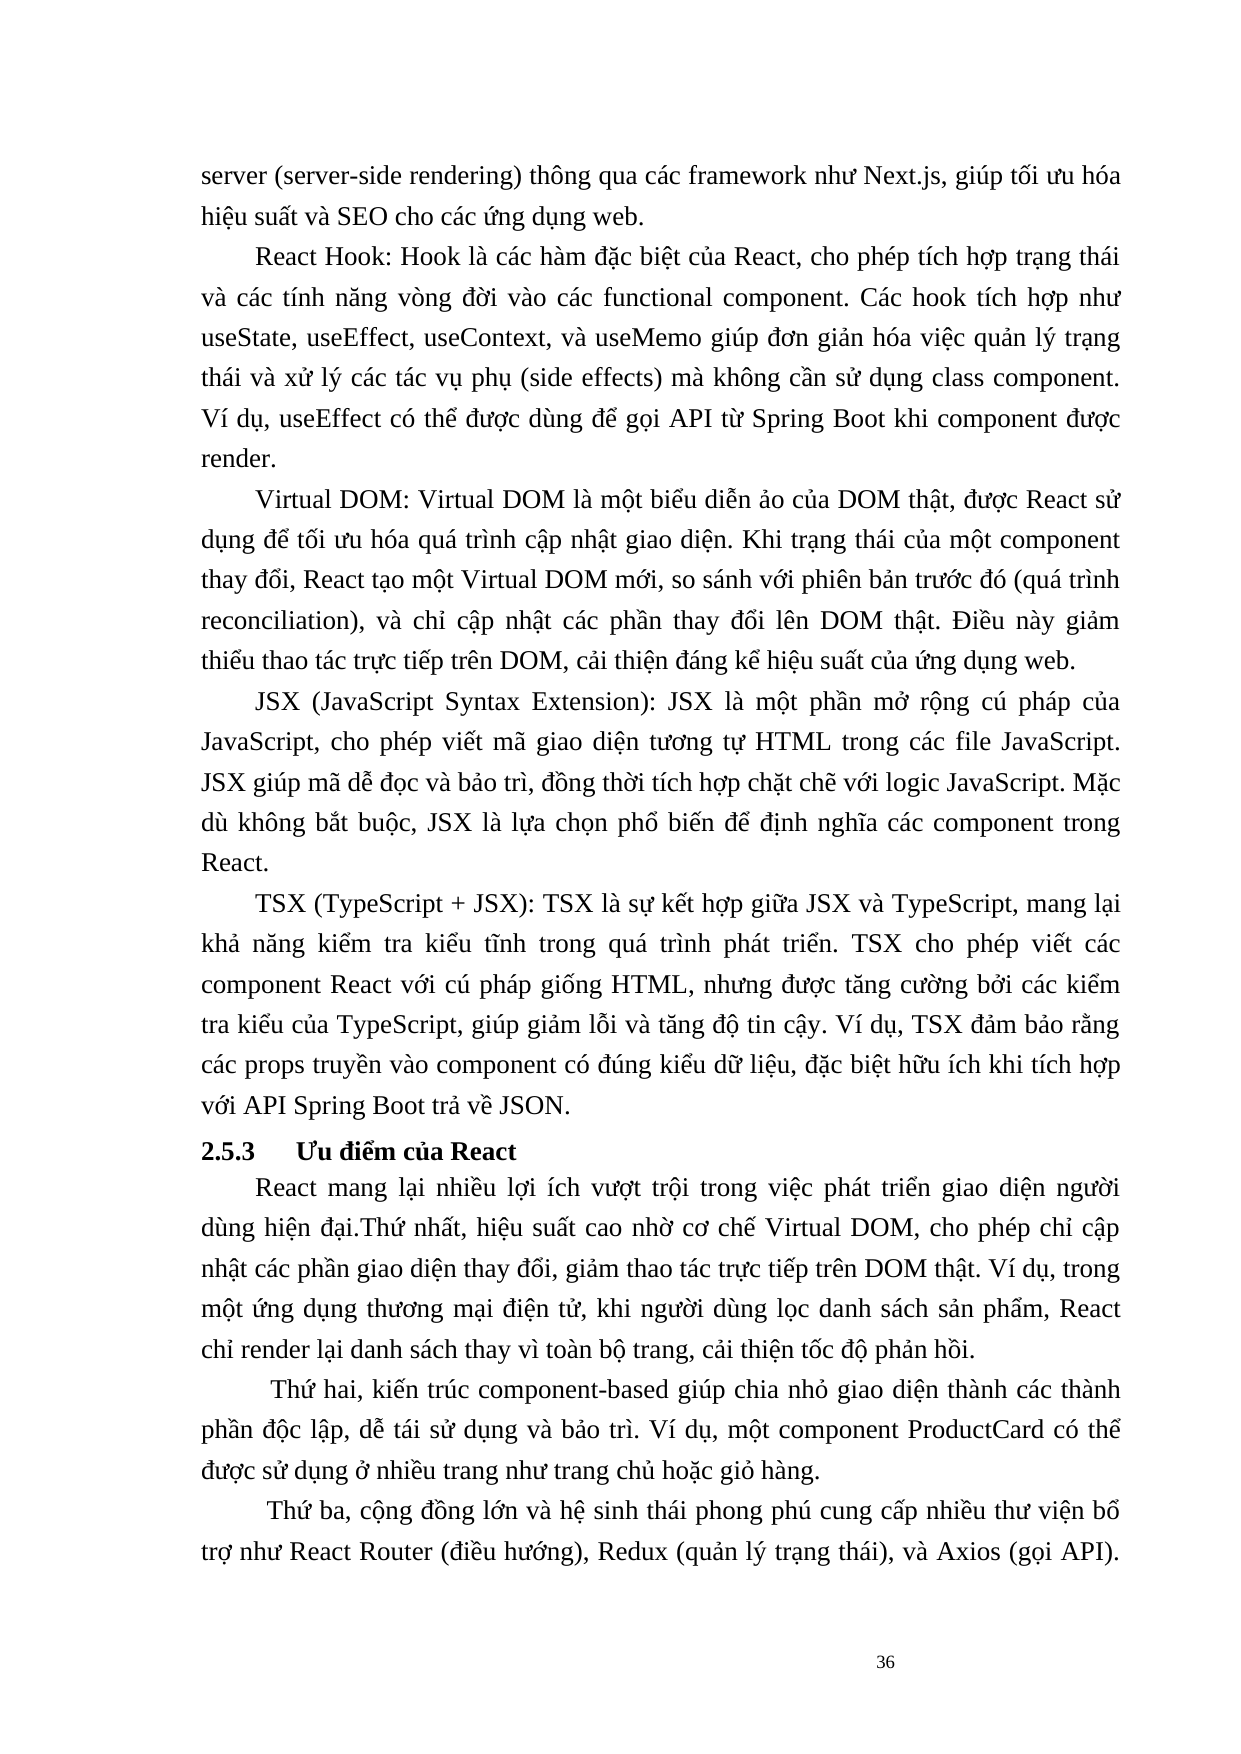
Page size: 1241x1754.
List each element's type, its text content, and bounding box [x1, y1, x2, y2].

text Virtual DOM: Virtual DOM là một biểu diễn ảo của DOM thật, được React sử dụng để tối ưu hóa quá trình cập nhật giao diện. Khi trạng thái của một component thay đổi, React tạo một Virtual DOM mới, so sánh với phiên bản trước đó (quá trình reconciliation), và chỉ cập nhật các phần thay đổi lên DOM thật. Điều này giảm thiểu thao tác trực tiếp trên DOM, cải thiện đáng kể hiệu suất của ứng dụng web. [201, 483, 1122, 676]
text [201, 159, 1122, 231]
text JSX (JavaScript Syntax Extension): JSX là một phần mở rộng cú pháp của JavaScript, cho phép viết mã giao diện tương tự HTML trong các file JavaScript. JSX giúp mã dễ đọc và bảo trì, đồng thời tích hợp chặt chẽ với logic JavaScript. Mặc dù không bắt buộc, JSX là lựa chọn phổ biến để định nghĩa các component trong React. [201, 685, 1122, 878]
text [201, 1171, 1122, 1566]
text TSX (TypeScript + JSX): TSX là sự kết hợp giữa JSX và TypeScript, mang lại khả năng kiểm tra kiểu tĩnh trong quá trình phát triển. TSX cho phép viết các component React với cú pháp giống HTML, nhưng được tăng cường bởi các kiểm tra kiểu của TypeScript, giúp giảm lỗi và tăng độ tin cậy. Ví dụ, TSX đảm bảo rằng các props truyền vào component có đúng kiểu dữ liệu, đặc biệt hữu ích khi tích hợp với API Spring Boot trả về JSON. [201, 887, 1122, 1120]
text Ưu điểm của React [201, 1135, 1122, 1166]
text React Hook: Hook là các hàm đặc biệt của React, cho phép tích hợp trạng thái và các tính năng vòng đời vào các functional component. Các hook tích hợp như useState, useEffect, useContext, và useMemo giúp đơn giản hóa việc quản lý trạng thái và xử lý các tác vụ phụ (side effects) mà không cần sử dụng class component. Ví dụ, useEffect có thể được dùng để gọi API từ Spring Boot khi component được render. [201, 240, 1122, 473]
